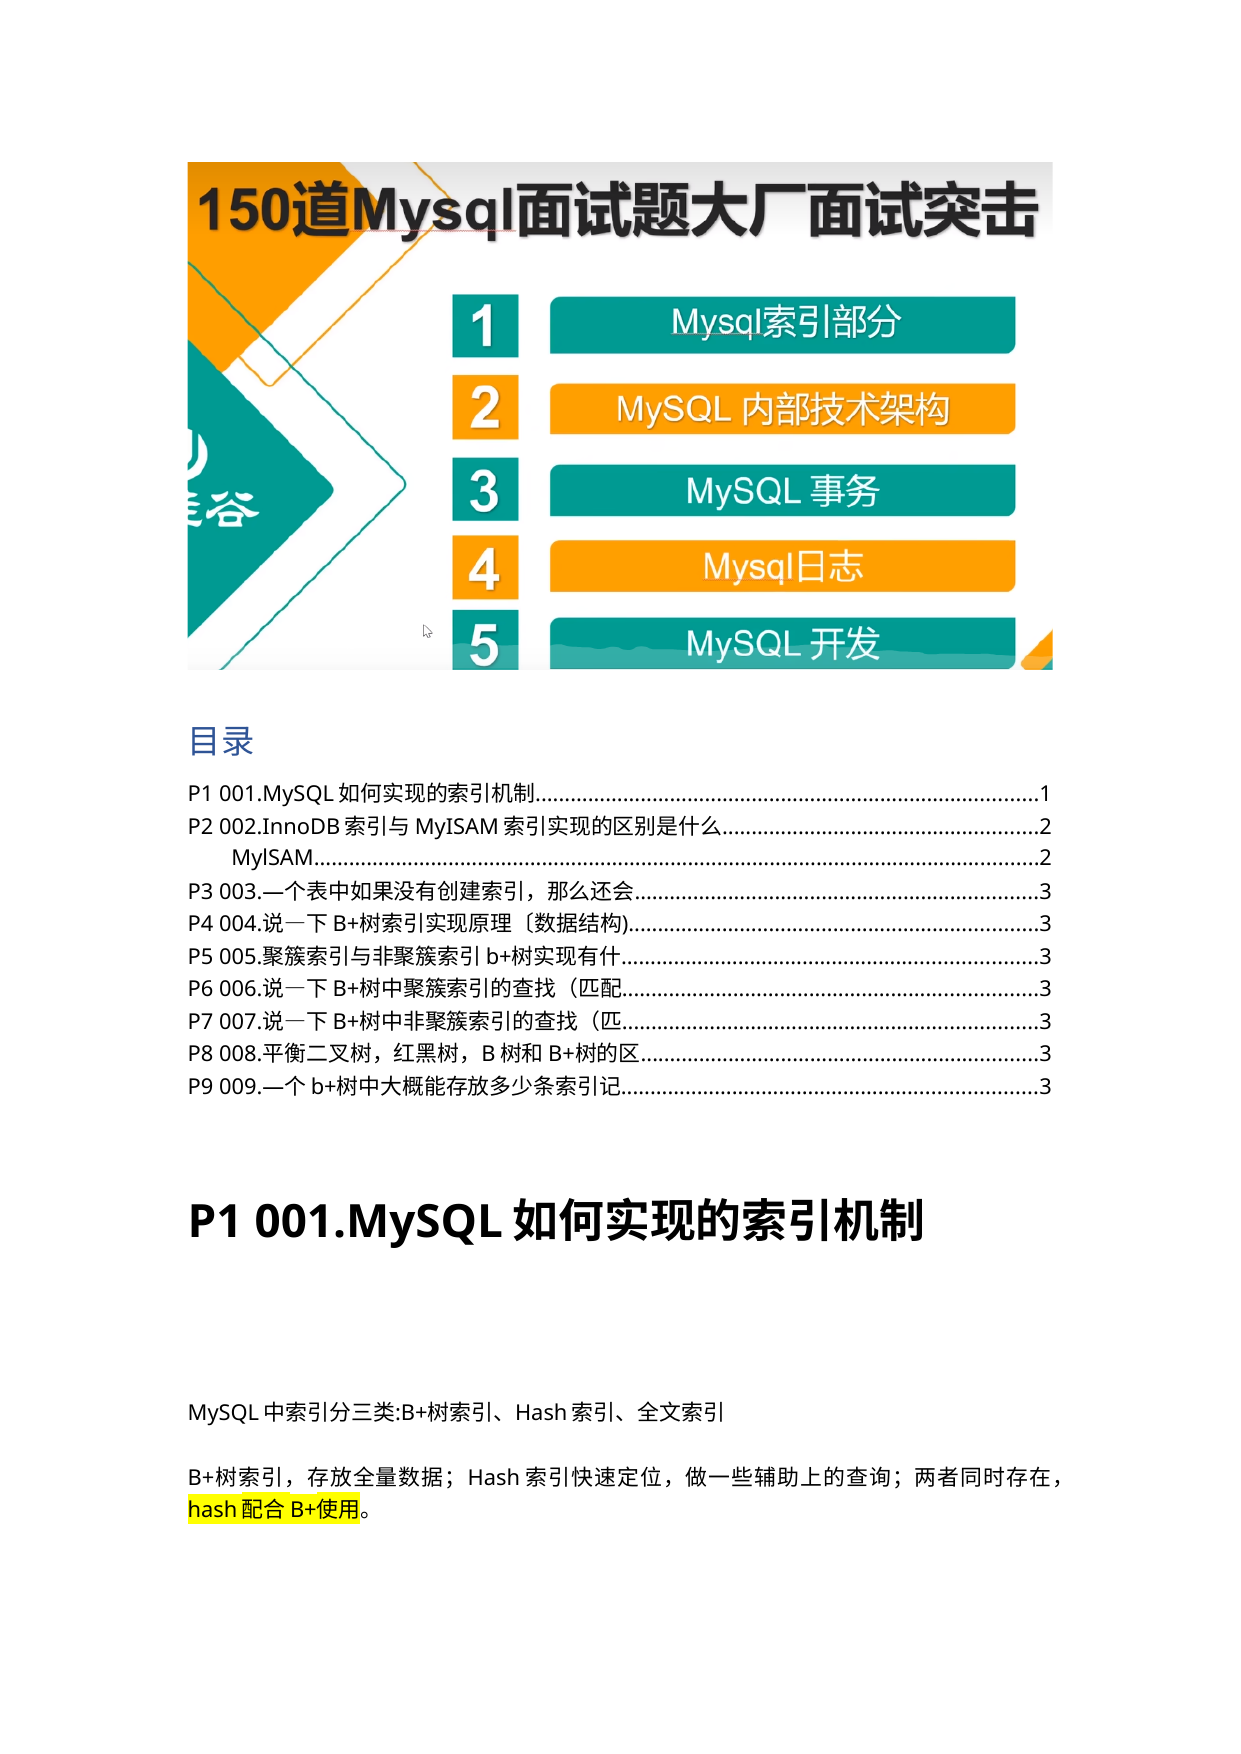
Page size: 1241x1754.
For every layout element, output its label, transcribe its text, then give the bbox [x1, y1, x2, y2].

text B+树索引，存放全量数据；Hash索引快速定位，做一些辅助上的查询；两者同时存在，hash配合B+使用。 [187, 1459, 1053, 1524]
picture [187, 162, 1053, 670]
subtitle P1 001.MySQL如何实现的索引机制 [187, 1169, 1053, 1266]
text MySQL中索引分三类:B+树索引、Hash索引、全文索引 [187, 1394, 1053, 1427]
